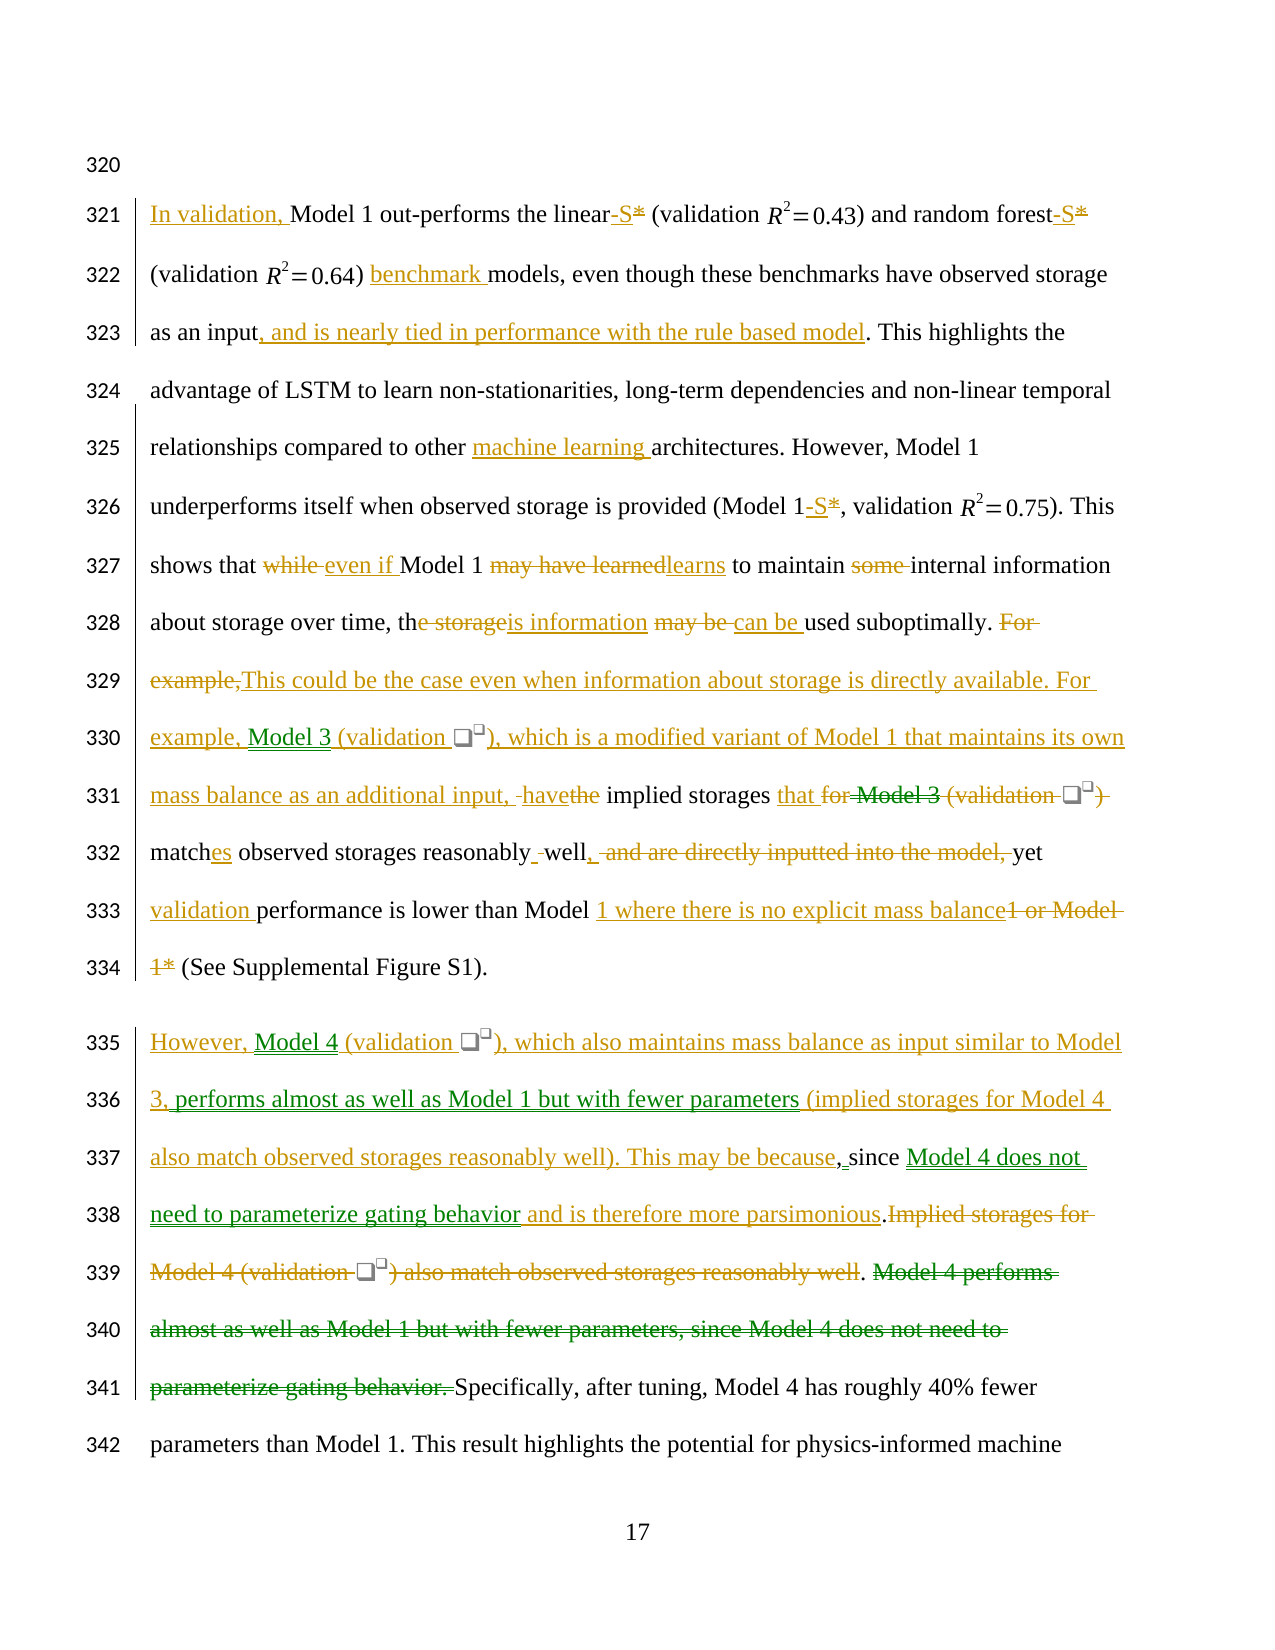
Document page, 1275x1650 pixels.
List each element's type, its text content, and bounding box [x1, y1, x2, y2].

text Model 1 out-performs the linear (validation ) and random forest (validation ) models, even though these benchmarks have observed storage as an input. This highlights the advantage of LSTM to learn non-stationarities, long-term dependencies and non-linear temporal relationships compared to other architectures. However, Model 1 underperforms itself when observed storage is provided (Model 1, validation ). This shows that Model 1 to maintain internal information about storage over time, th used suboptimally. implied storages match observed storages reasonablywellyet performance is lower than Model (See Supplemental Figure S1). [150, 198, 1125, 981]
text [150, 1027, 1125, 1458]
